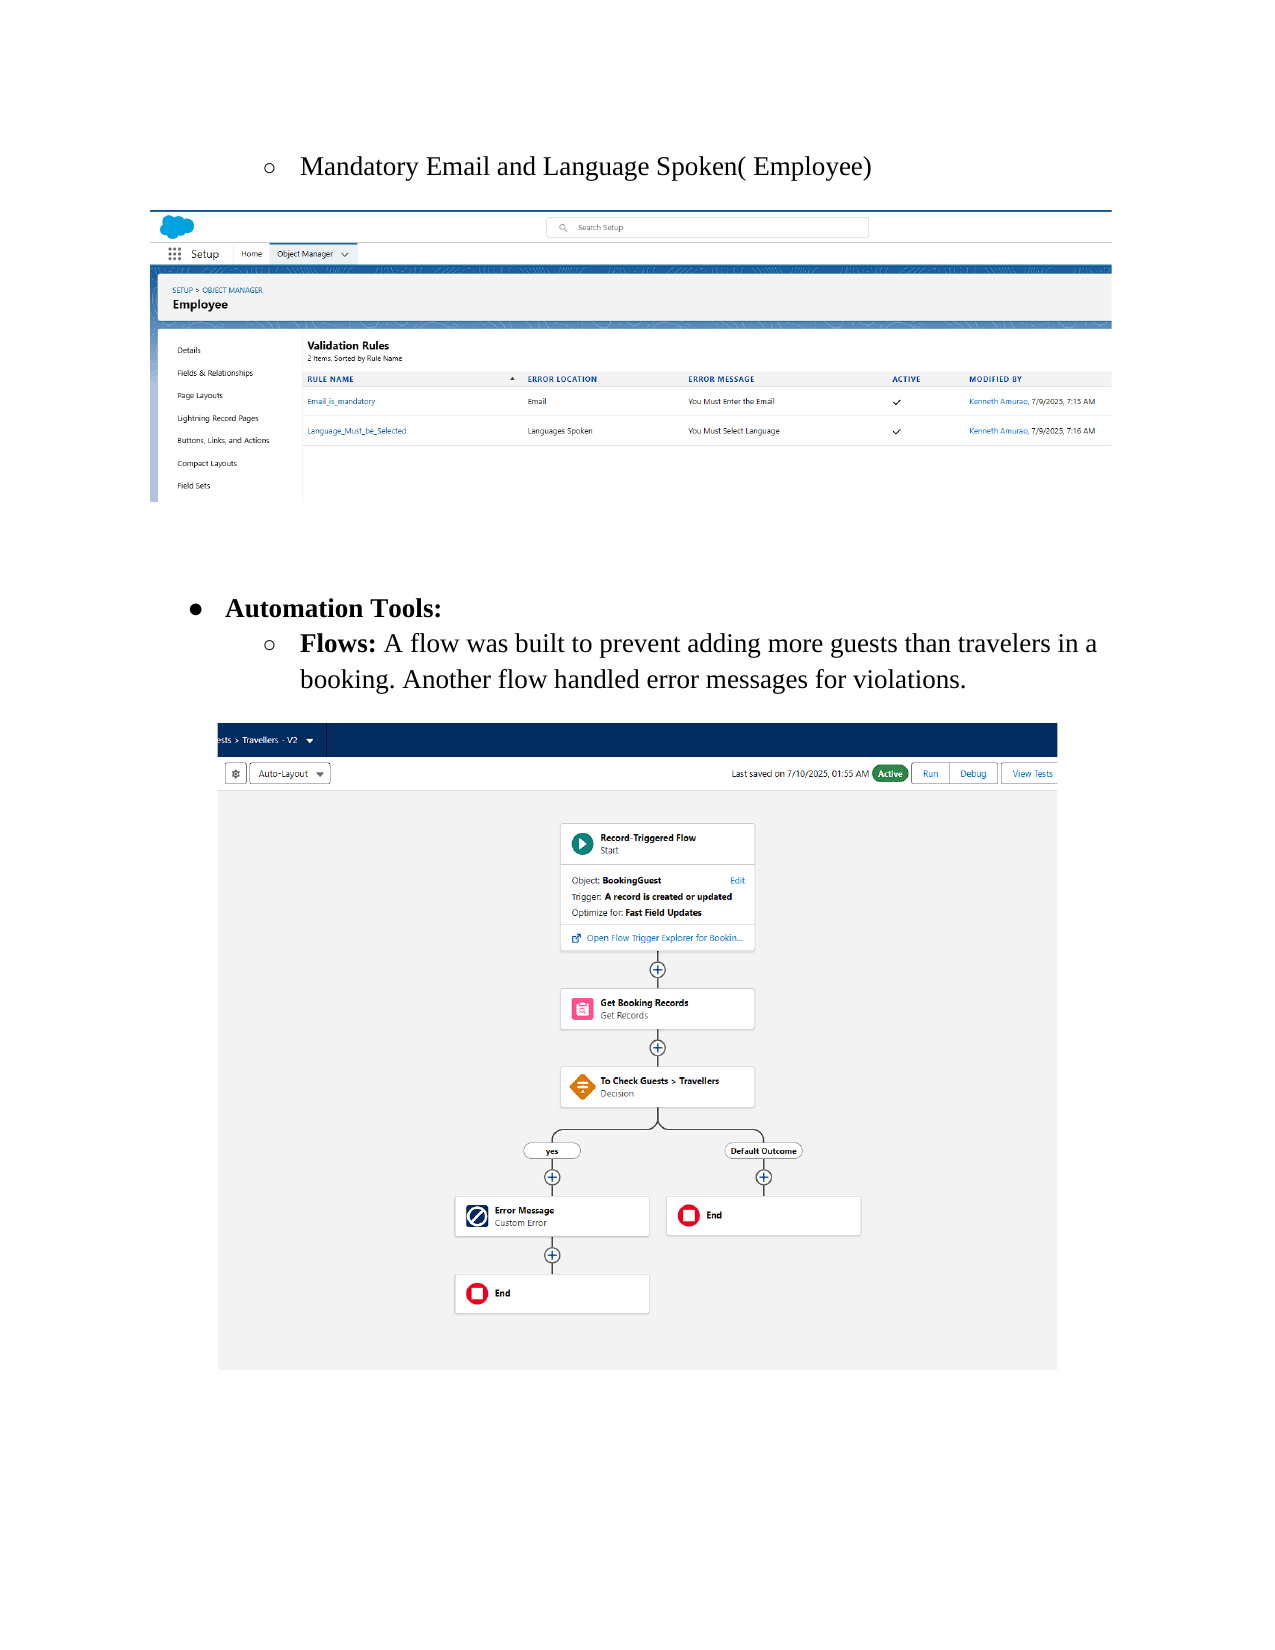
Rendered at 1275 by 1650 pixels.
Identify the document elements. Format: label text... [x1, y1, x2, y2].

picture [150, 210, 1112, 502]
picture [217, 723, 1058, 1370]
list Automation Tools: [187, 592, 1125, 623]
list Mandatory Email and Language Spoken( Employee) [262, 150, 1125, 181]
list Flows: A flow was built to prevent adding more guests than travelers in a booking. Another flow handled error messages for violations. [262, 627, 1125, 694]
